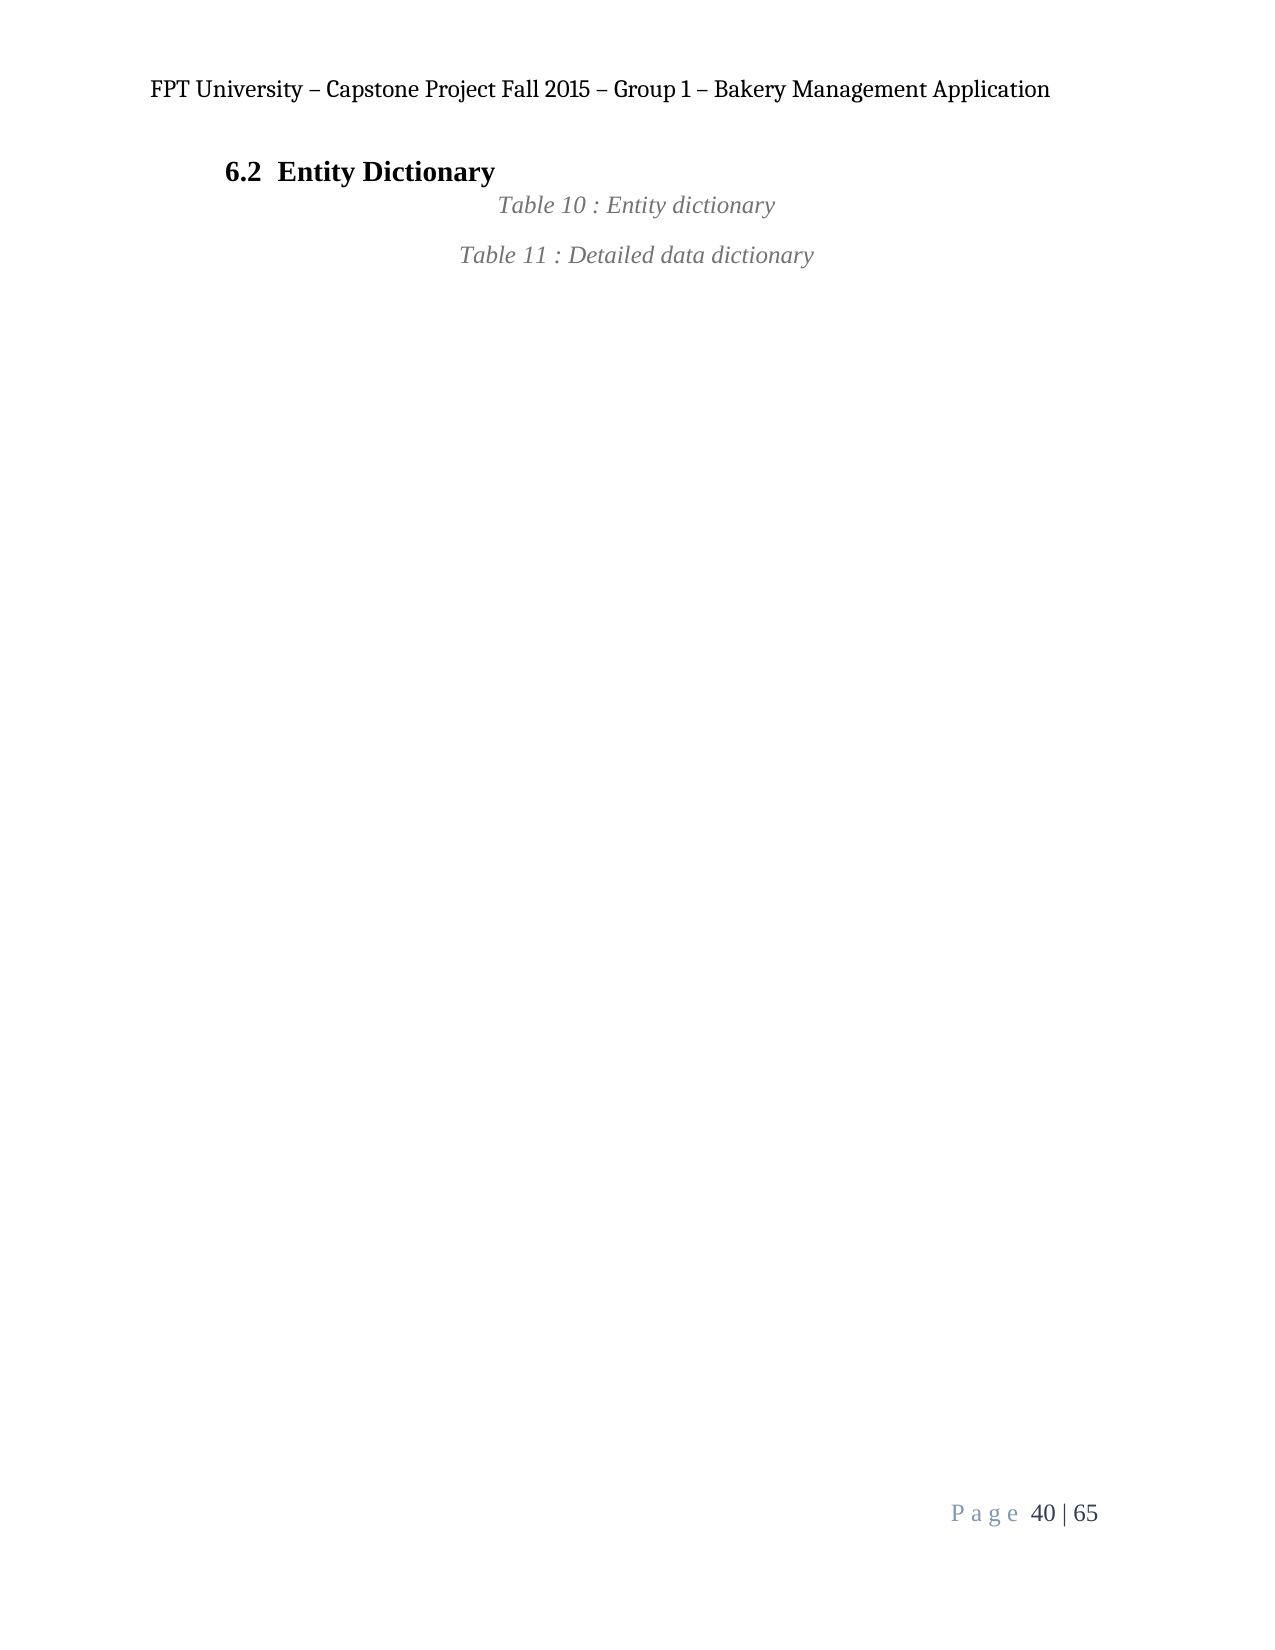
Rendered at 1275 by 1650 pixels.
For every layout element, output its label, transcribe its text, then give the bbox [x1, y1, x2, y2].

subtitle Entity Dictionary [225, 154, 1125, 188]
